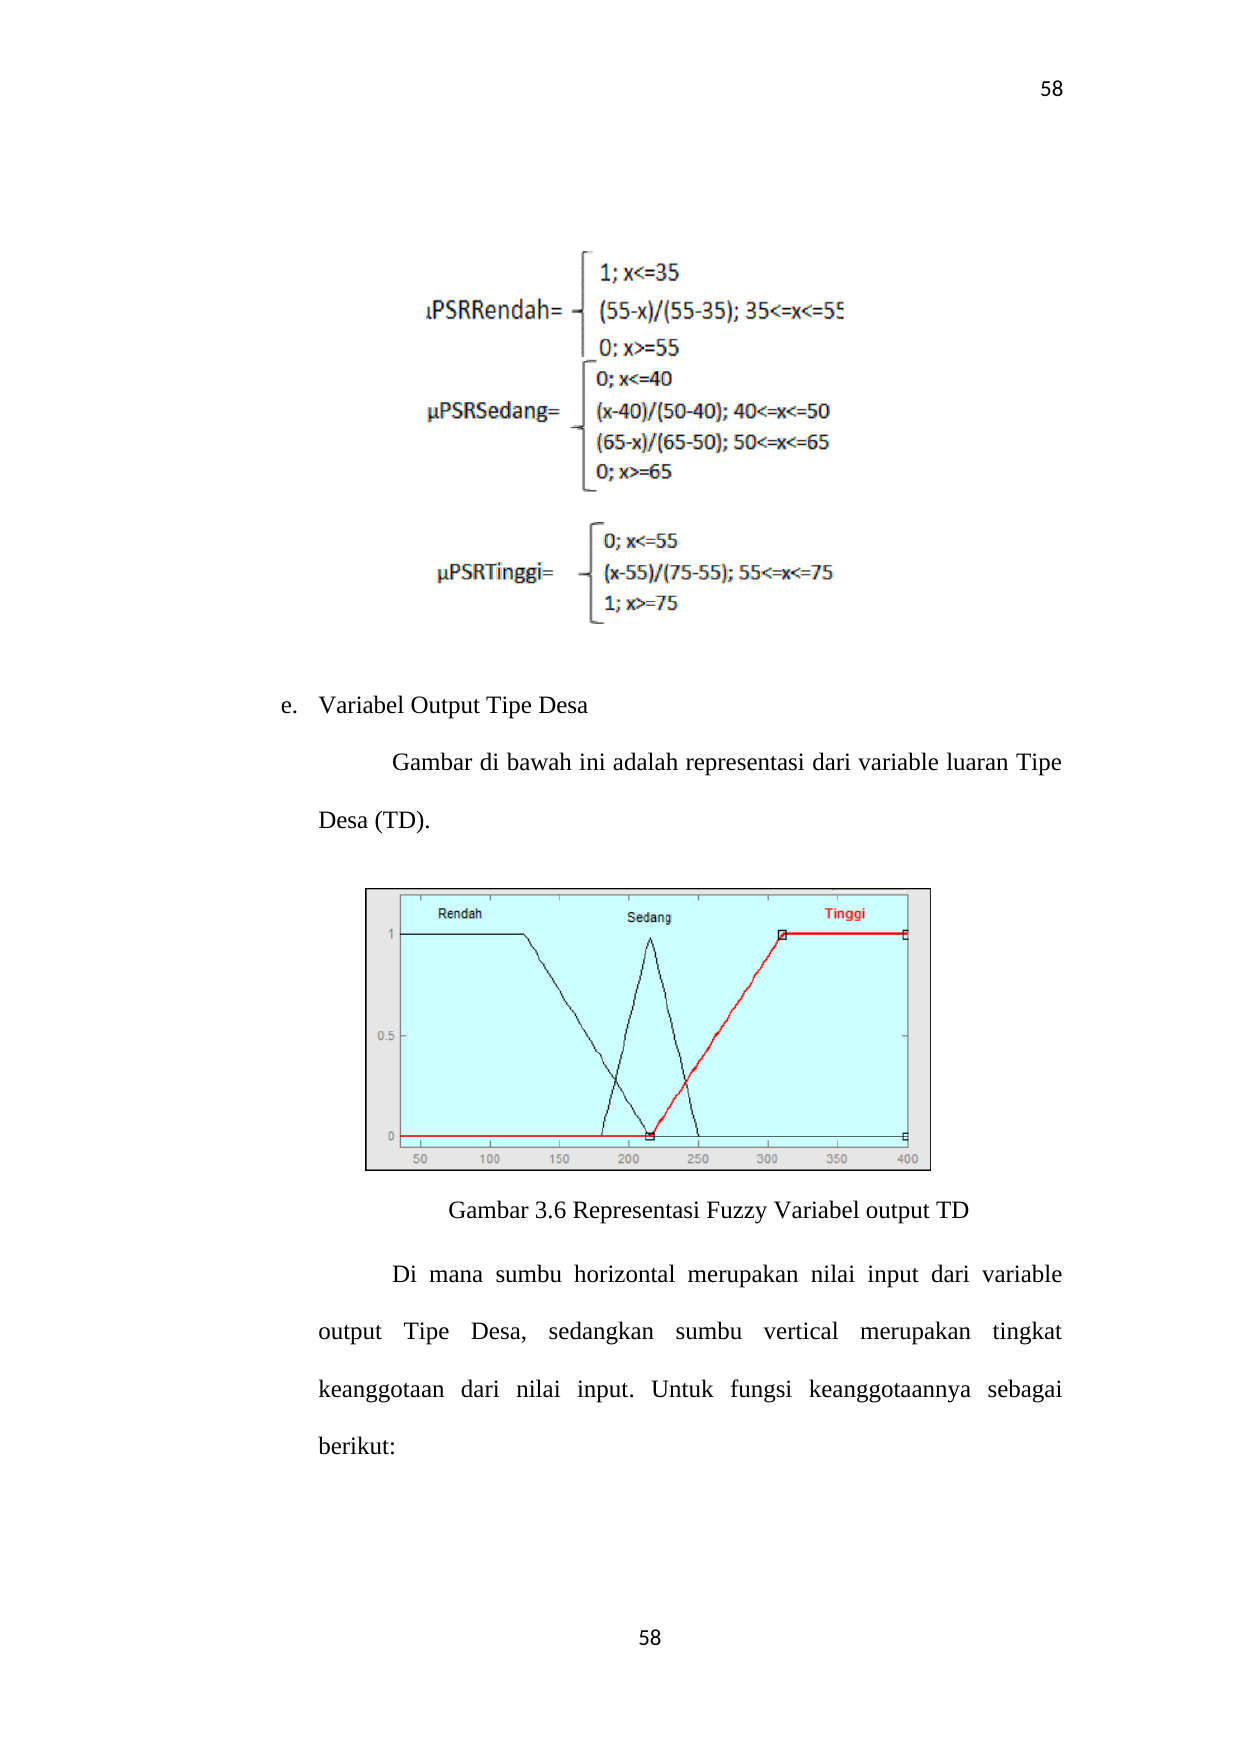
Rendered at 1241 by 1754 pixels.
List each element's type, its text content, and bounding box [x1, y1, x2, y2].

picture [398, 236, 901, 624]
text Di mana sumbu horizontal merupakan nilai input dari variable output Tipe Desa, sedangkan sumbu vertical merupakan tingkat keanggotaan dari nilai input. Untuk fungsi keanggotaannya sebagai berikut: [318, 1259, 1063, 1460]
picture [349, 862, 950, 1176]
text Gambar 3.6 Representasi Fuzzy Variabel output TD [354, 1195, 1063, 1223]
list Variabel Output Tipe Desa [281, 690, 1063, 718]
text Gambar di bawah ini adalah representasi dari variable luaran Tipe Desa (TD). [318, 747, 1063, 833]
